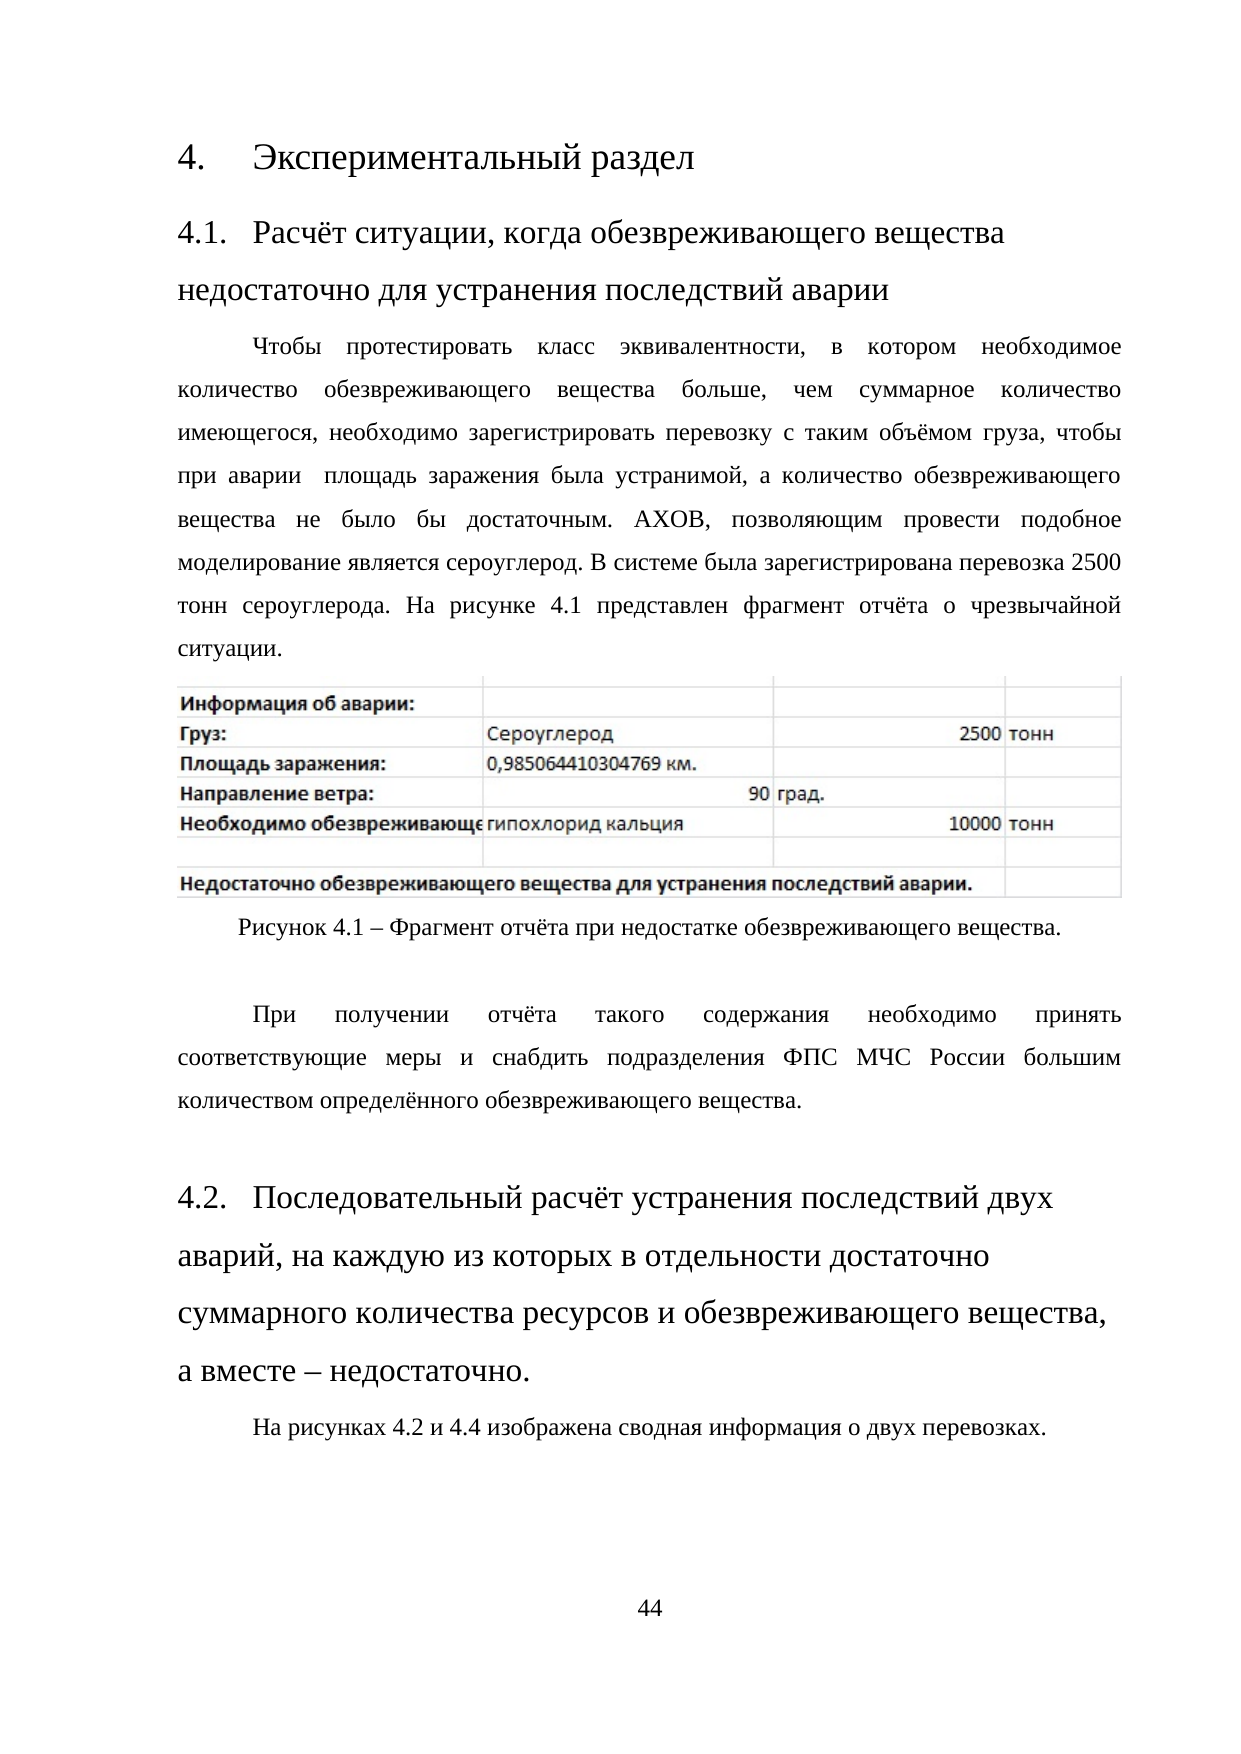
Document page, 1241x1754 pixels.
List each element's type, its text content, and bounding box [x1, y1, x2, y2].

subtitle Последовательный расчёт устранения последствий двух аварий, на каждую из которых в отдельности достаточно суммарного количества ресурсов и обезвреживающего вещества, а вместе – недостаточно. [177, 1177, 1122, 1388]
subtitle Экспериментальный раздел [177, 135, 1122, 178]
text Чтобы протестировать класс эквивалентности, в котором необходимое количество обезвреживающего вещества больше, чем суммарное количество имеющегося, необходимо зарегистрировать перевозку с таким объёмом груза, чтобы при аварии площадь заражения была устранимой, а количество обезвреживающего вещества не было бы достаточным. АХОВ, позволяющим провести подобное моделирование является сероуглерод. В системе была зарегистрирована перевозка 2500 тонн сероуглерода. На рисунке 4.1 представлен фрагмент отчёта о чрезвычайной ситуации. [177, 331, 1122, 662]
text При получении отчёта такого содержания необходимо принять соответствующие меры и снабдить подразделения ФПС МЧС России большим количеством определённого обезвреживающего вещества. [177, 999, 1122, 1114]
picture [177, 676, 1122, 898]
text На рисунках 4.2 и 4.4 изображена сводная информация о двух перевозках. [177, 1412, 1122, 1440]
subtitle Расчёт ситуации, когда обезвреживающего вещества недостаточно для устранения последствий аварии [177, 212, 1122, 308]
list Рисунок 4.1 – Фрагмент отчёта при недостатке обезвреживающего вещества. [177, 912, 1122, 941]
